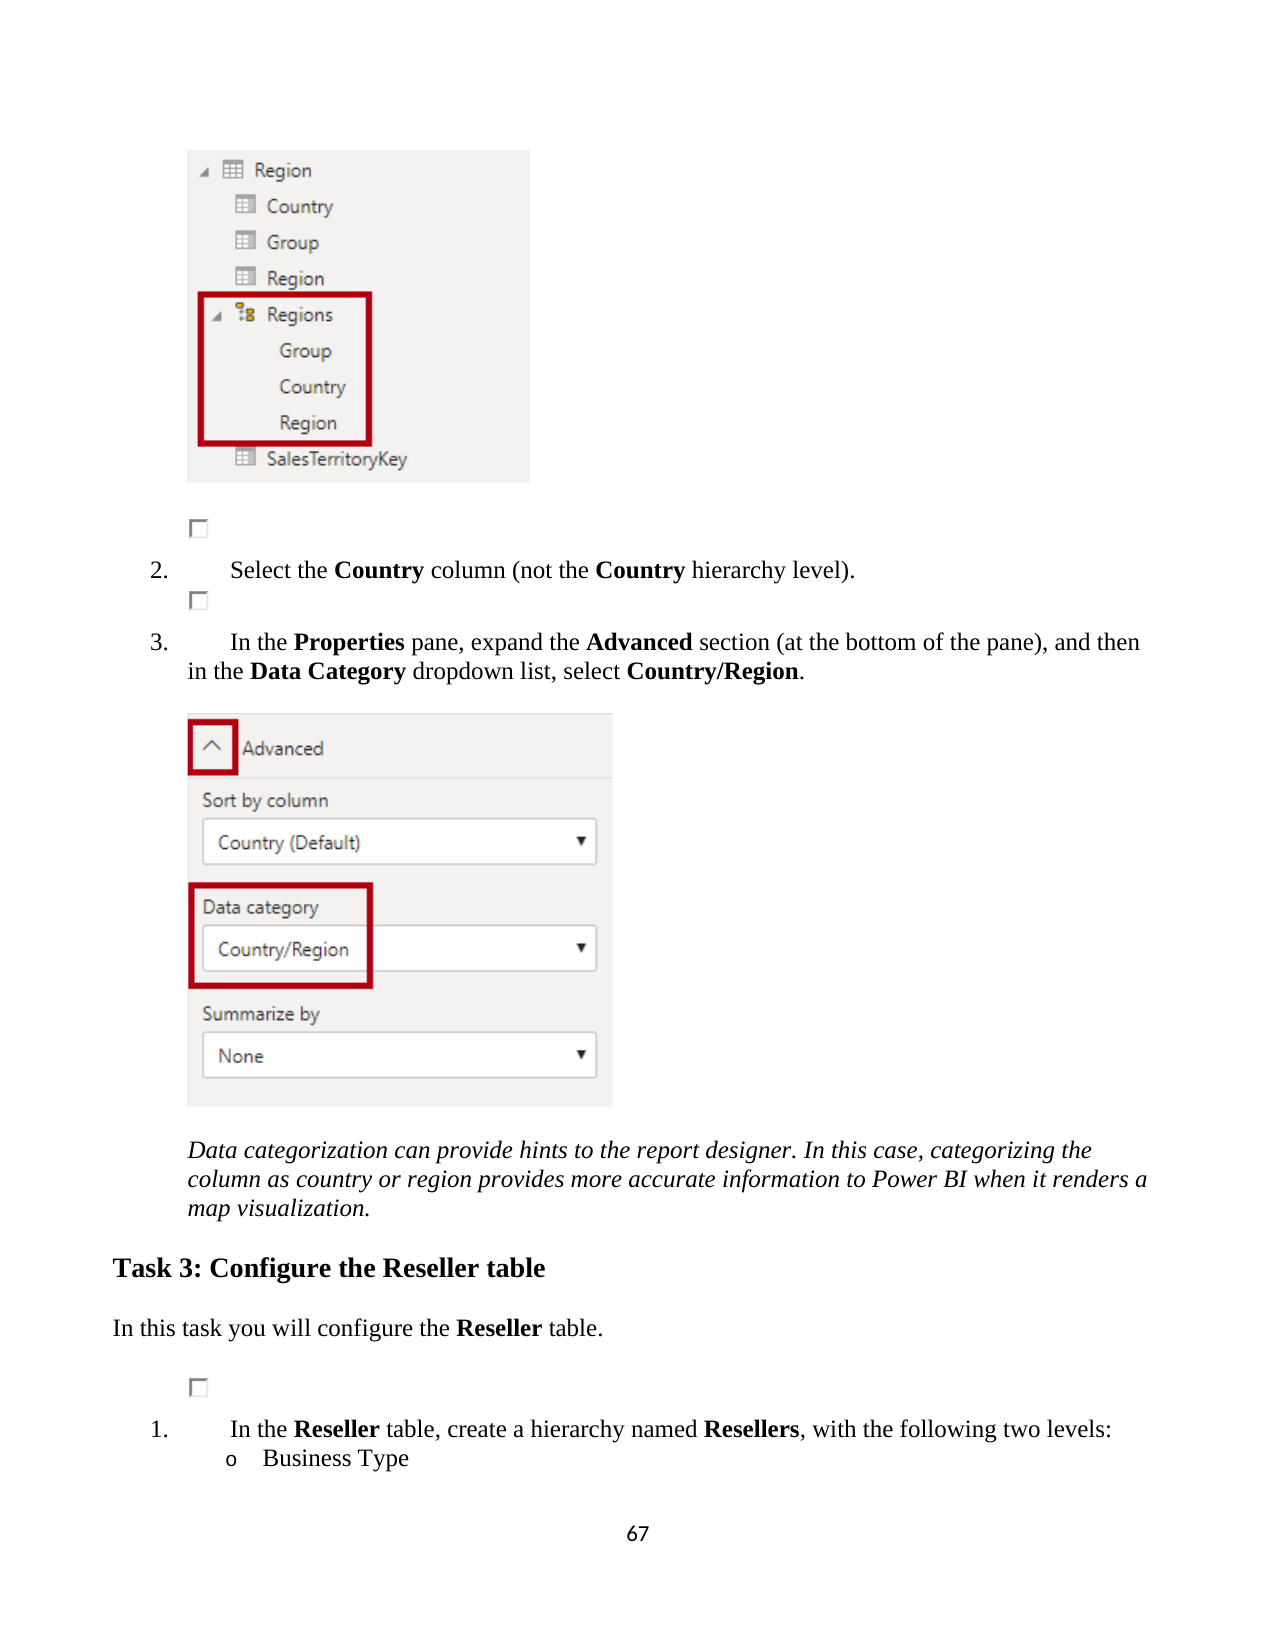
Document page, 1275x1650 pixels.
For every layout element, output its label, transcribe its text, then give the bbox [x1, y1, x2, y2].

picture [187, 713, 613, 1107]
text Task 3: Configure the Reseller table [112, 1251, 1162, 1283]
text Data categorization can provide hints to the report designer. In this case, categorizing the column as country or region provides more accurate information to Power BI when it renders a map visualization. [187, 1136, 1162, 1222]
list In the Properties pane, expand the Advanced section (at the bottom of the pane), and then in the Data Category dropdown list, select Country/Region. [150, 584, 1162, 685]
list In the Reseller table, create a hierarchy named Resellers, with the following two levels: [150, 1371, 1162, 1443]
list Business Type [225, 1443, 1162, 1472]
list Select the Country column (not the Country hierarchy level). [150, 512, 1162, 584]
picture [187, 150, 530, 483]
text In this task you will configure the Reseller table. [112, 1313, 1162, 1341]
